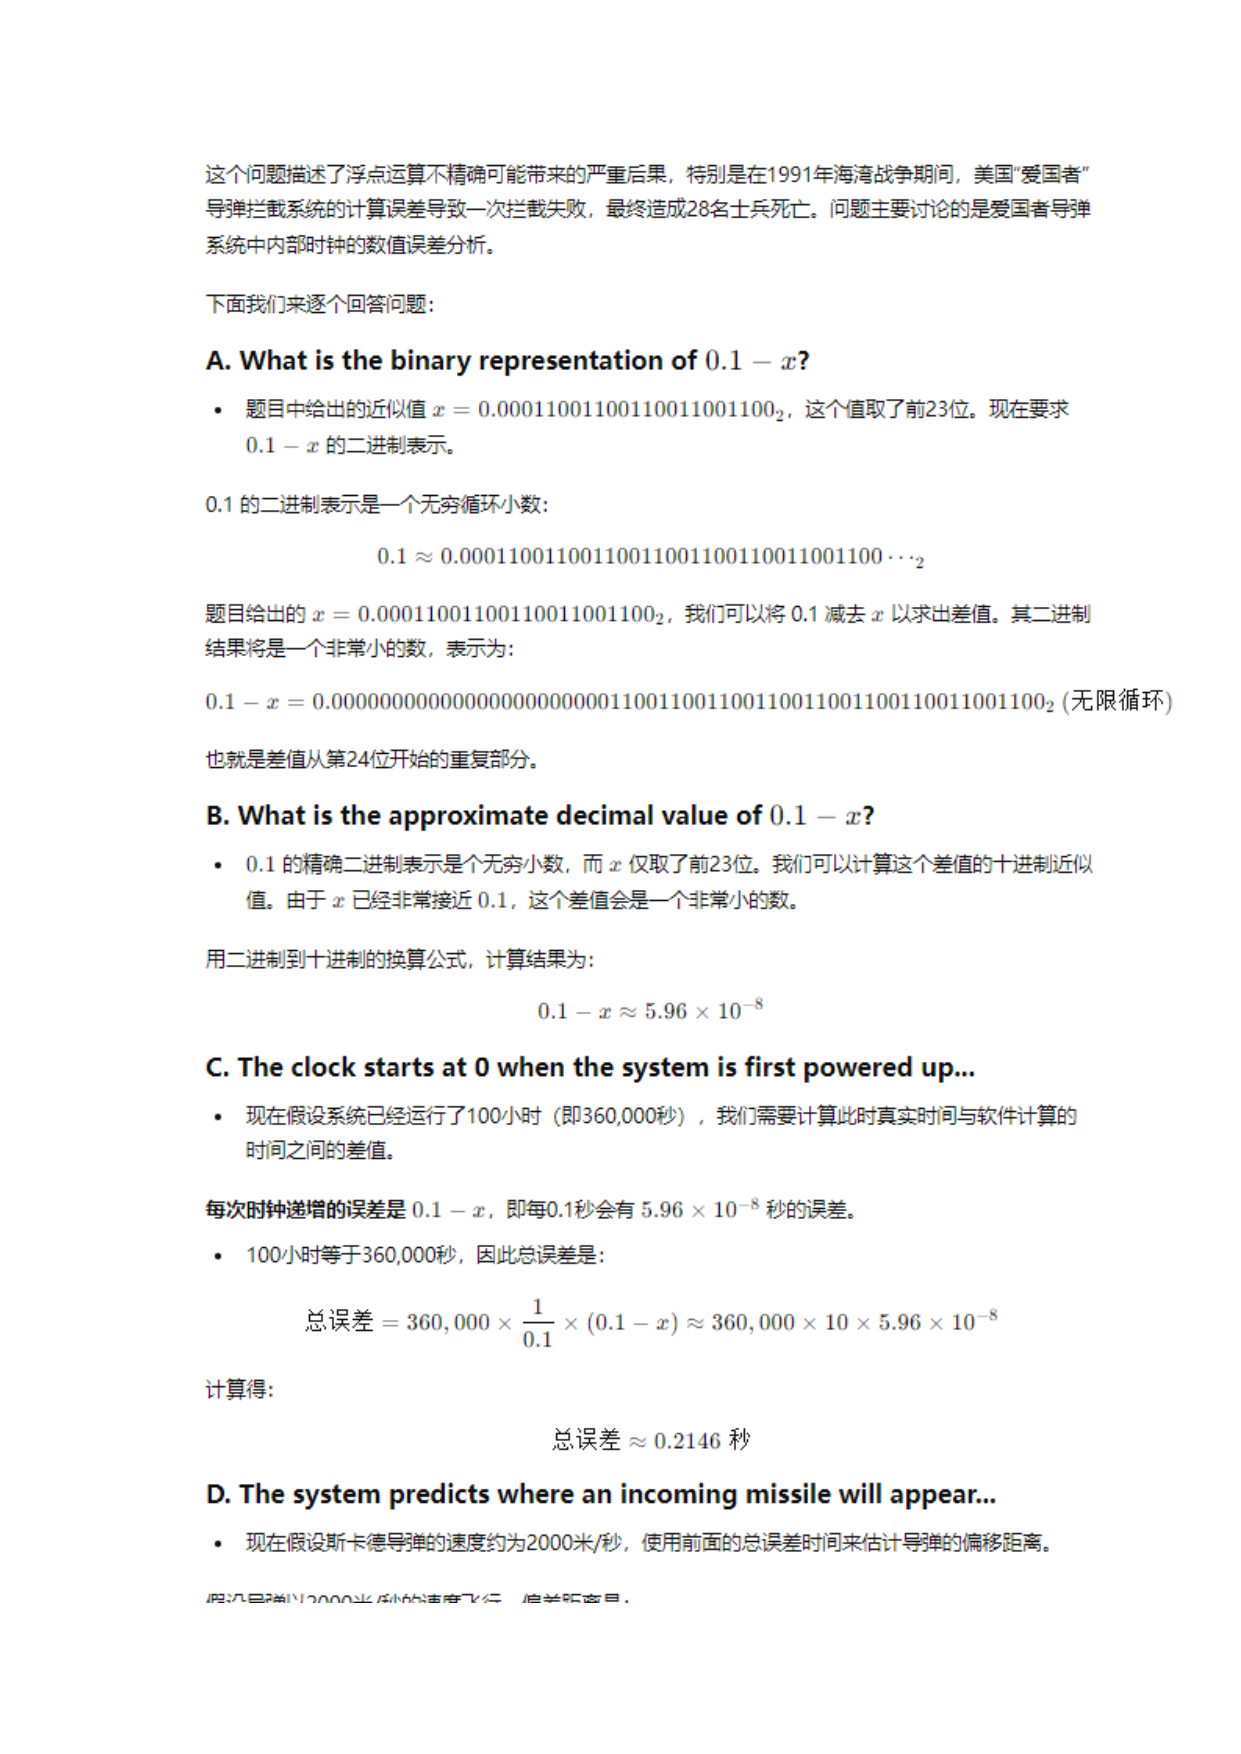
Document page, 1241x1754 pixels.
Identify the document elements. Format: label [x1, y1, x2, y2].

picture [187, 151, 1185, 1603]
